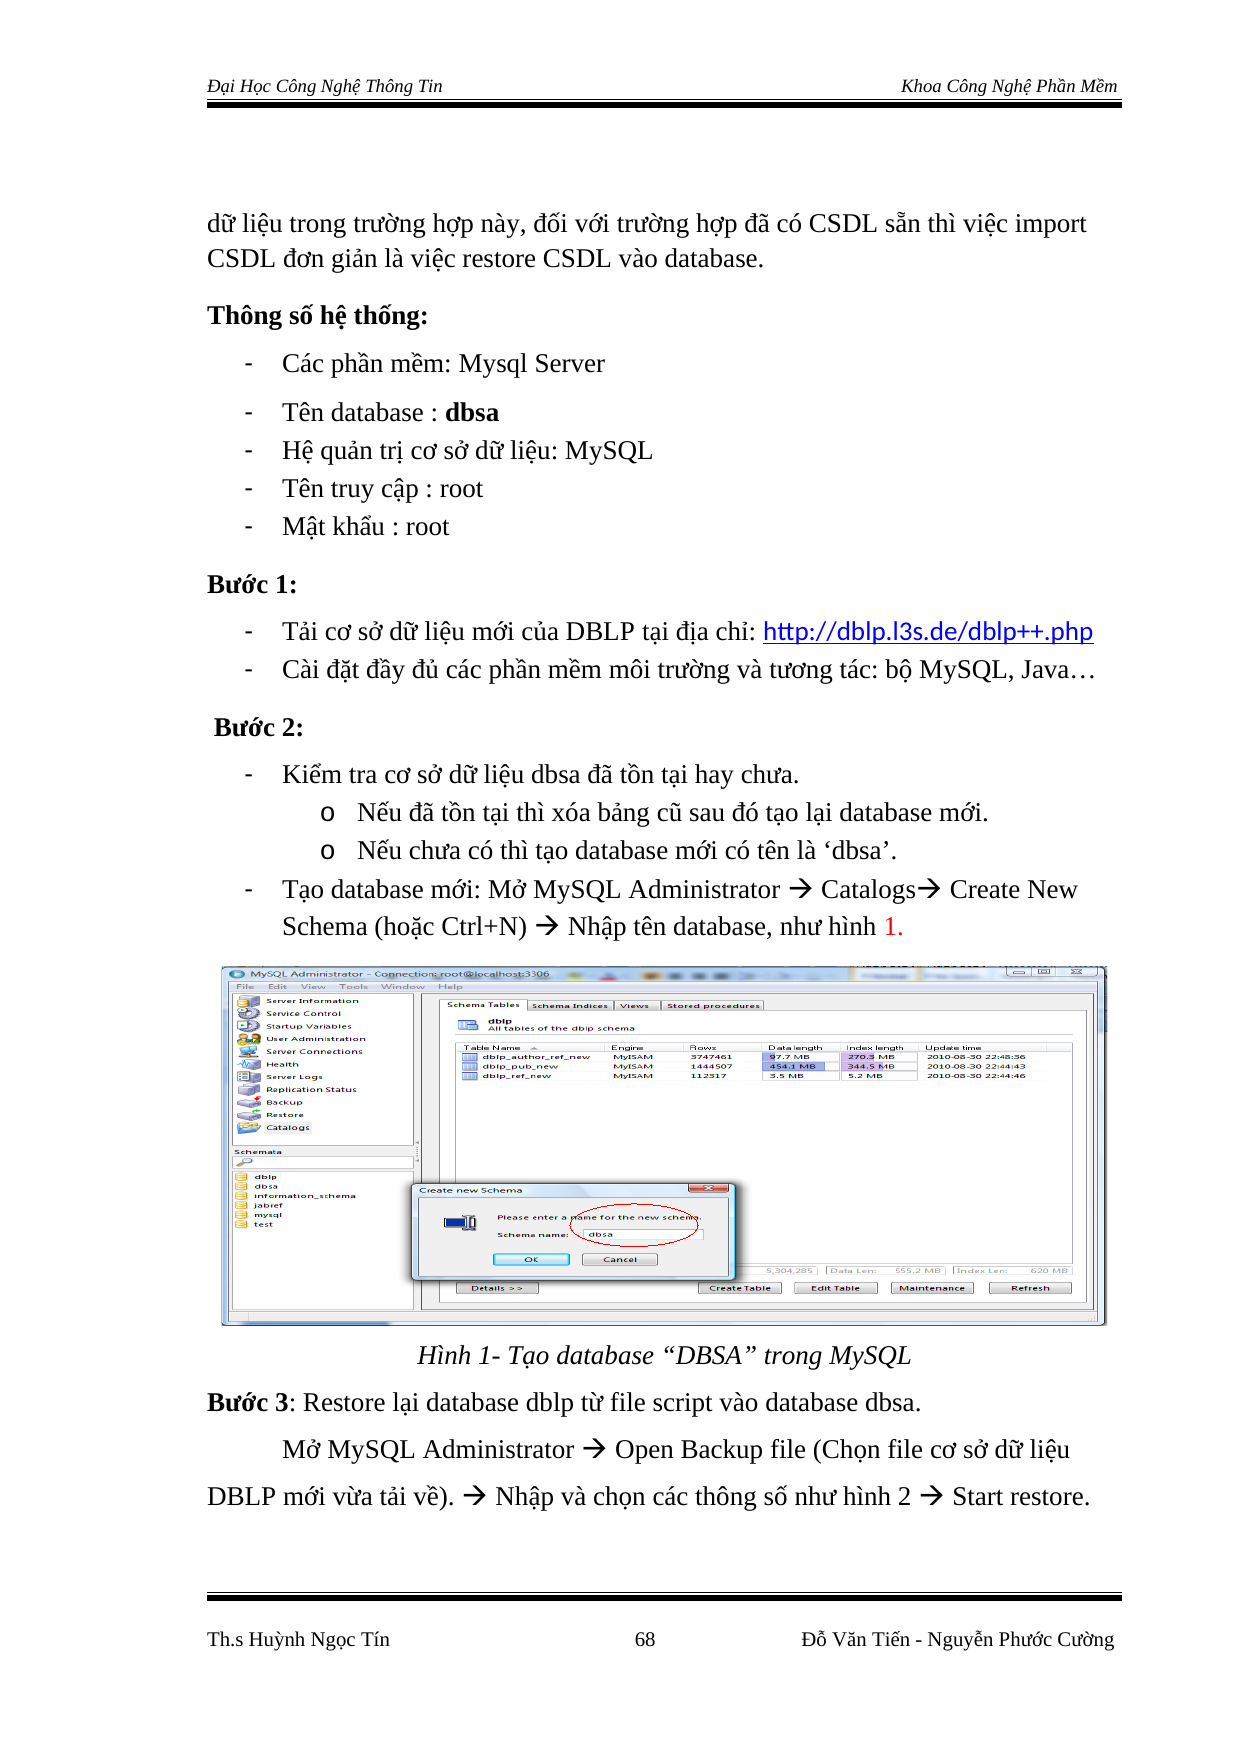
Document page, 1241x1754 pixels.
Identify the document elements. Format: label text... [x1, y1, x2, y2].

list Nếu chưa có thì tạo database mới có tên là ‘dbsa’. [319, 834, 1122, 867]
list Tên database : dbsa [244, 395, 1122, 428]
text Bước 2: [207, 711, 1122, 742]
list Tạo database mới: Mở MySQL Administrator Catalogs Create New Schema (hoặc Ctrl+N) Nhập tên database, như hình 1. [244, 872, 1122, 941]
list Tải cơ sở dữ liệu mới của DBLP tại địa chỉ: http://dblp.l3s.de/dblp++.php [244, 614, 1122, 647]
list Hệ quản trị cơ sở dữ liệu: MySQL [244, 433, 1122, 466]
text Mở MySQL Administrator Open Backup file (Chọn file cơ sở dữ liệu DBLP mới vừa tải về). Nhập và chọn các thông số như hình 2 Start restore. [207, 1433, 1122, 1511]
text Thông số hệ thống: [207, 299, 1122, 330]
list Các phần mềm: Mysql Server [244, 346, 1122, 379]
list Kiểm tra cơ sở dữ liệu dbsa đã tồn tại hay chưa. [244, 758, 1122, 791]
text Hình 1- Tạo database “DBSA” trong MySQL [207, 1339, 1122, 1371]
list Nếu đã tồn tại thì xóa bảng cũ sau đó tạo lại database mới. [319, 796, 1122, 829]
list Tên truy cập : root [244, 471, 1122, 504]
list Cài đặt đầy đủ các phần mềm môi trường và tương tác: bộ MySQL, Java… [244, 652, 1122, 685]
text Bước 1: [207, 568, 1122, 599]
list Mật khẩu : root [244, 509, 1122, 542]
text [207, 207, 1122, 274]
text Bước 3: Restore lại database dblp từ file script vào database dbsa. [207, 1386, 1122, 1417]
picture [221, 966, 1108, 1326]
